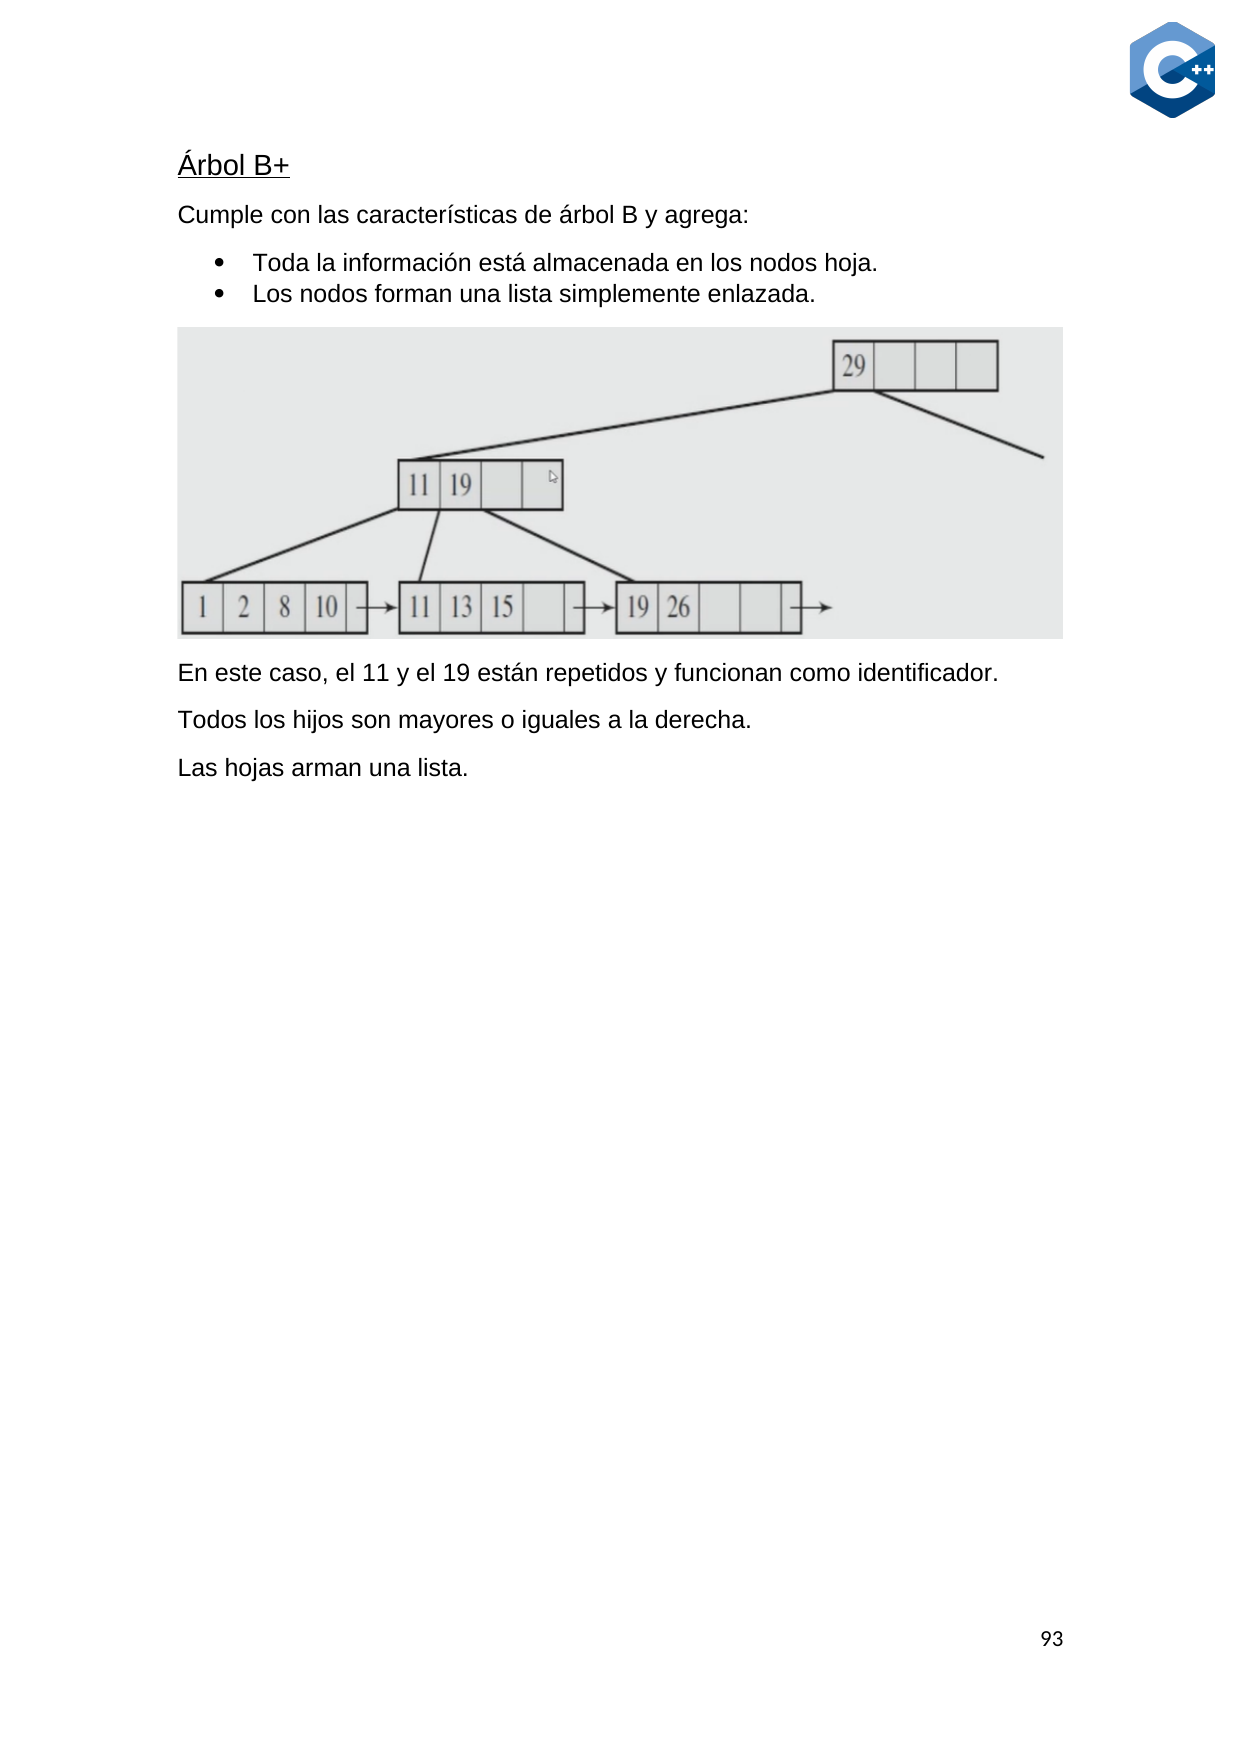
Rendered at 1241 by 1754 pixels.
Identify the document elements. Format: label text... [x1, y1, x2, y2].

list Los nodos forman una lista simplemente enlazada. [215, 279, 1063, 308]
list Toda la información está almacenada en los nodos hoja. [215, 248, 1063, 277]
text Árbol B+ [177, 148, 1063, 181]
picture [177, 327, 1063, 639]
text Todos los hijos son mayores o iguales a la derecha. [177, 706, 1063, 734]
text Las hojas arman una lista. [177, 753, 1063, 782]
picture [1129, 22, 1215, 118]
text Cumple con las características de árbol B y agrega: [177, 200, 1063, 229]
text En este caso, el 11 y el 19 están repetidos y funcionan como identificador. [177, 658, 1063, 687]
